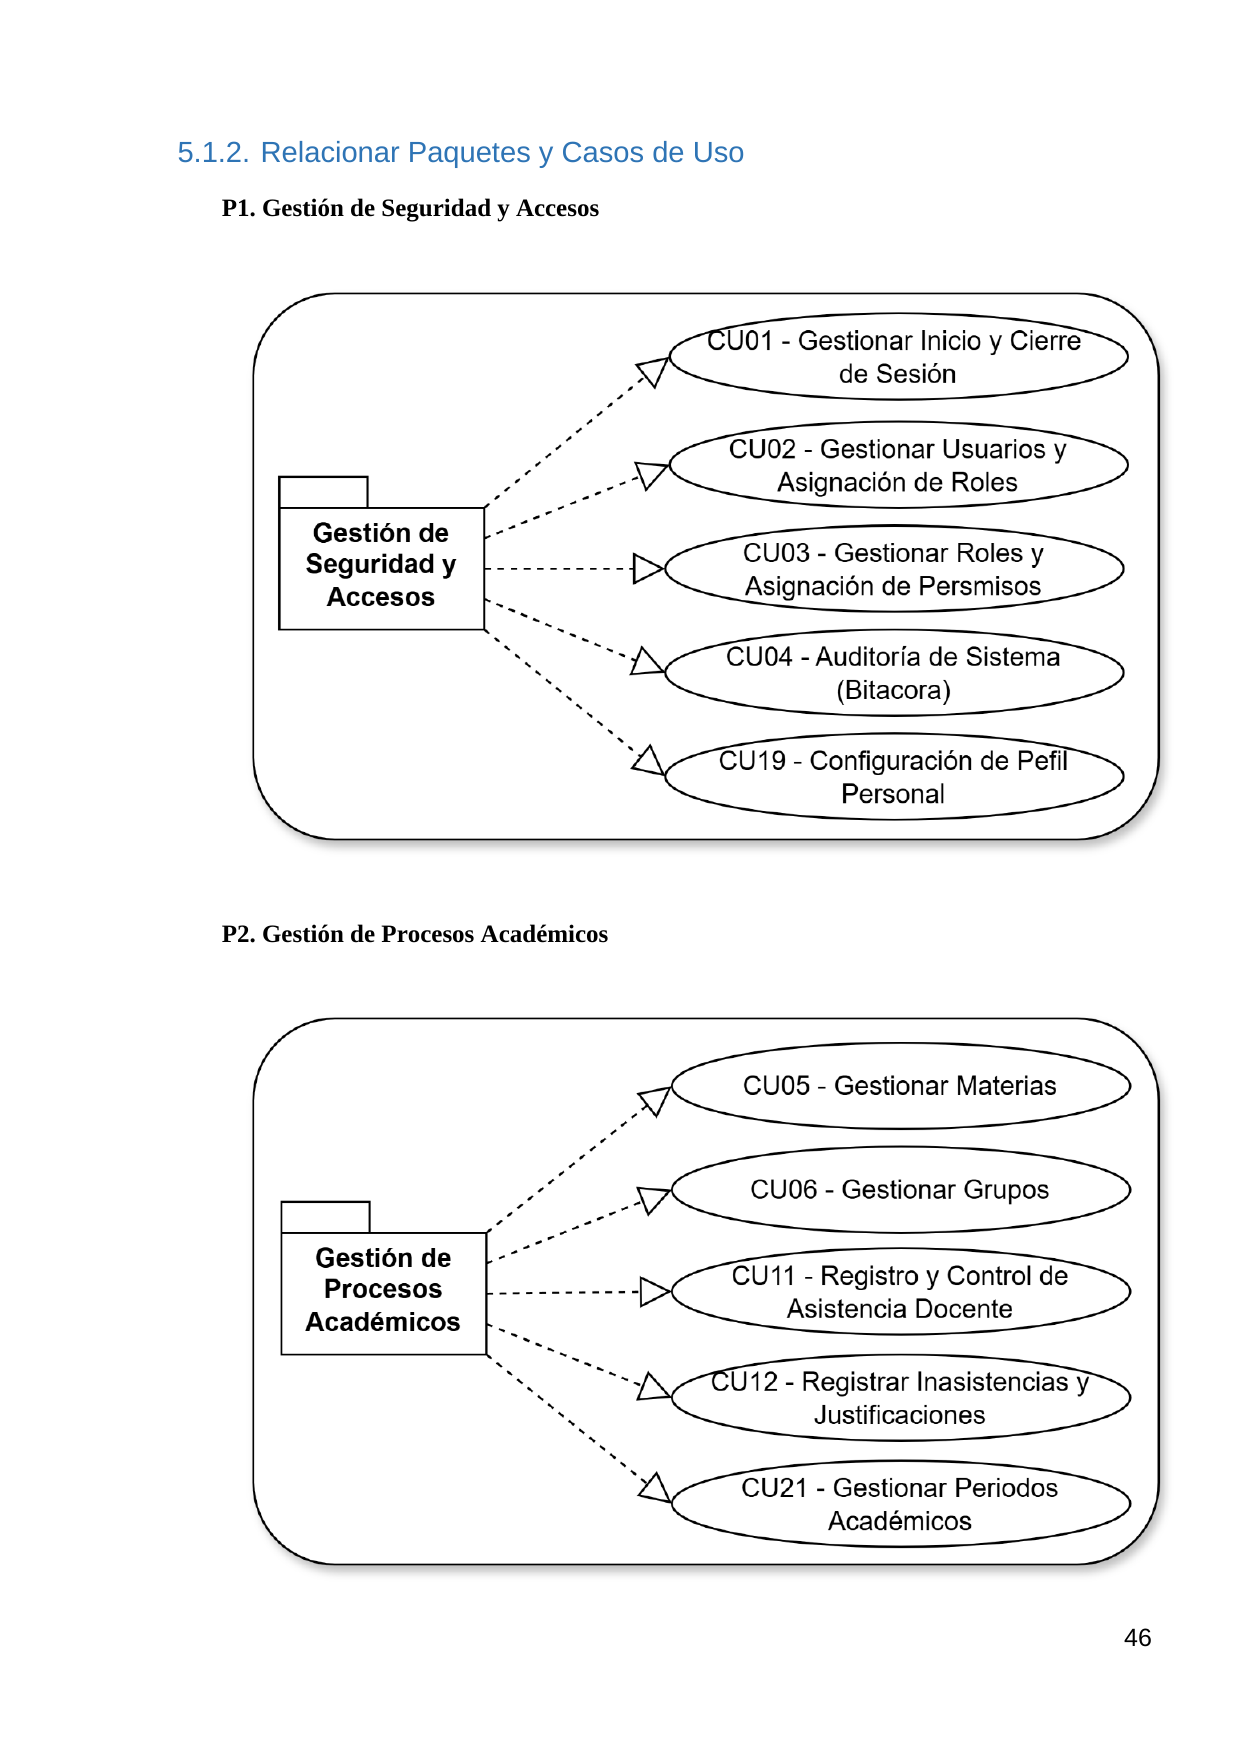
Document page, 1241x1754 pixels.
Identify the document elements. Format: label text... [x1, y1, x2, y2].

picture [221, 261, 1197, 880]
subtitle Relacionar Paquetes y Casos de Uso [177, 135, 1152, 168]
picture [221, 986, 1197, 1605]
text P2. Gestión de Procesos Académicos [222, 919, 1152, 947]
text P1. Gestión de Seguridad y Accesos [222, 193, 1152, 222]
